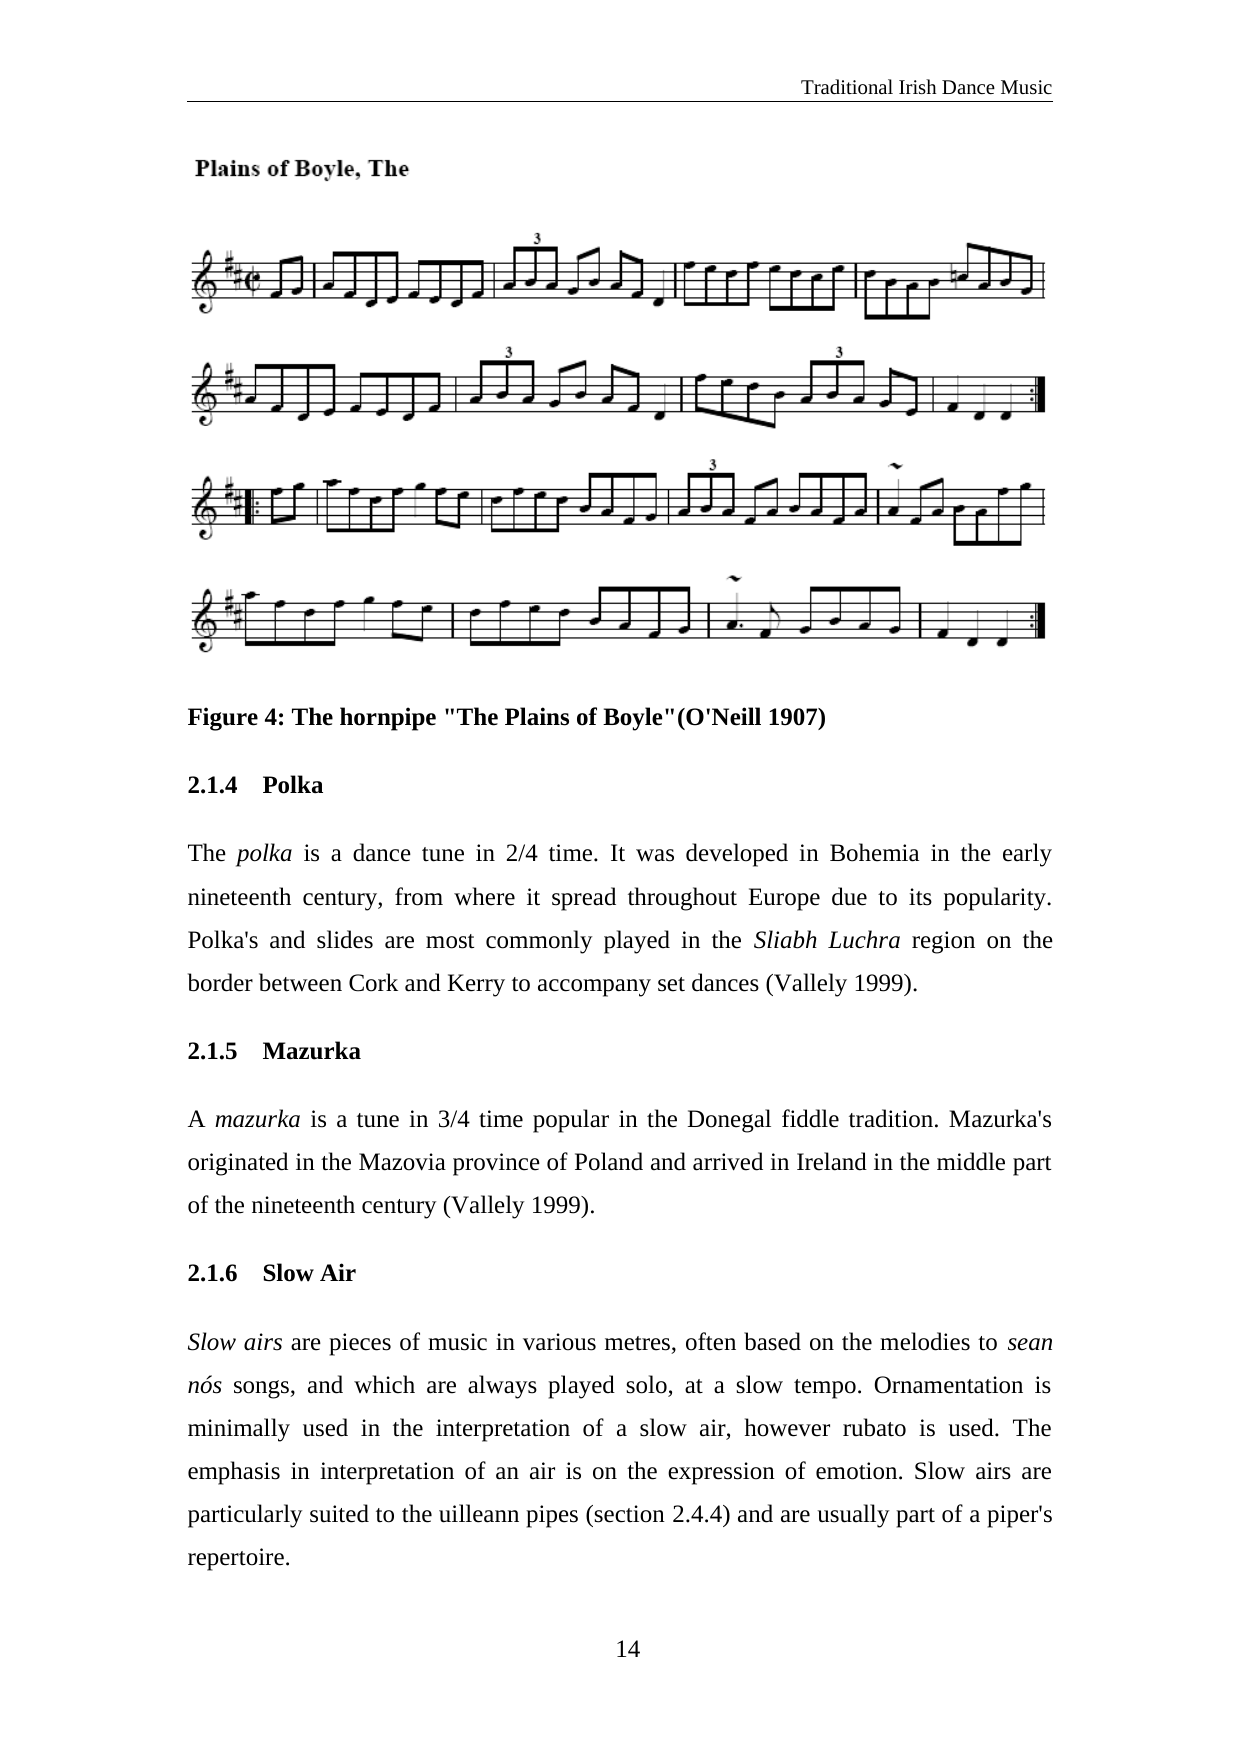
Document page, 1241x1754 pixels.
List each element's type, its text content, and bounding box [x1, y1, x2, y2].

subtitle Mazurka [187, 1036, 1053, 1065]
subtitle Polka [187, 770, 1053, 799]
text A mazurka is a tune in 3/4 time popular in the Donegal fiddle tradition. Mazurka's originated in the Mazovia province of Poland and arrived in Ireland in the middle part of the nineteenth century (Vallely 1999). [187, 1104, 1053, 1219]
text The polka is a dance tune in 2/4 time. It was developed in Bohemia in the early nineteenth century, from where it spread throughout Europe due to its popularity. Polka's and slides are most commonly played in the Sliabh Luchra region on the border between Cork and Kerry to accompany set dances (Vallely 1999). [187, 838, 1053, 997]
text Slow airs are pieces of music in various metres, often based on the melodies to sean nós songs, and which are always played solo, at a slow tempo. Ornamentation is minimally used in the interpretation of a slow air, however rubato is used. The emphasis in interpretation of an air is on the expression of emotion. Slow airs are particularly suited to the uilleann pipes (section 2.4.4) and are usually part of a piper's repertoire. [187, 1327, 1053, 1571]
subtitle Slow Air [187, 1258, 1053, 1287]
